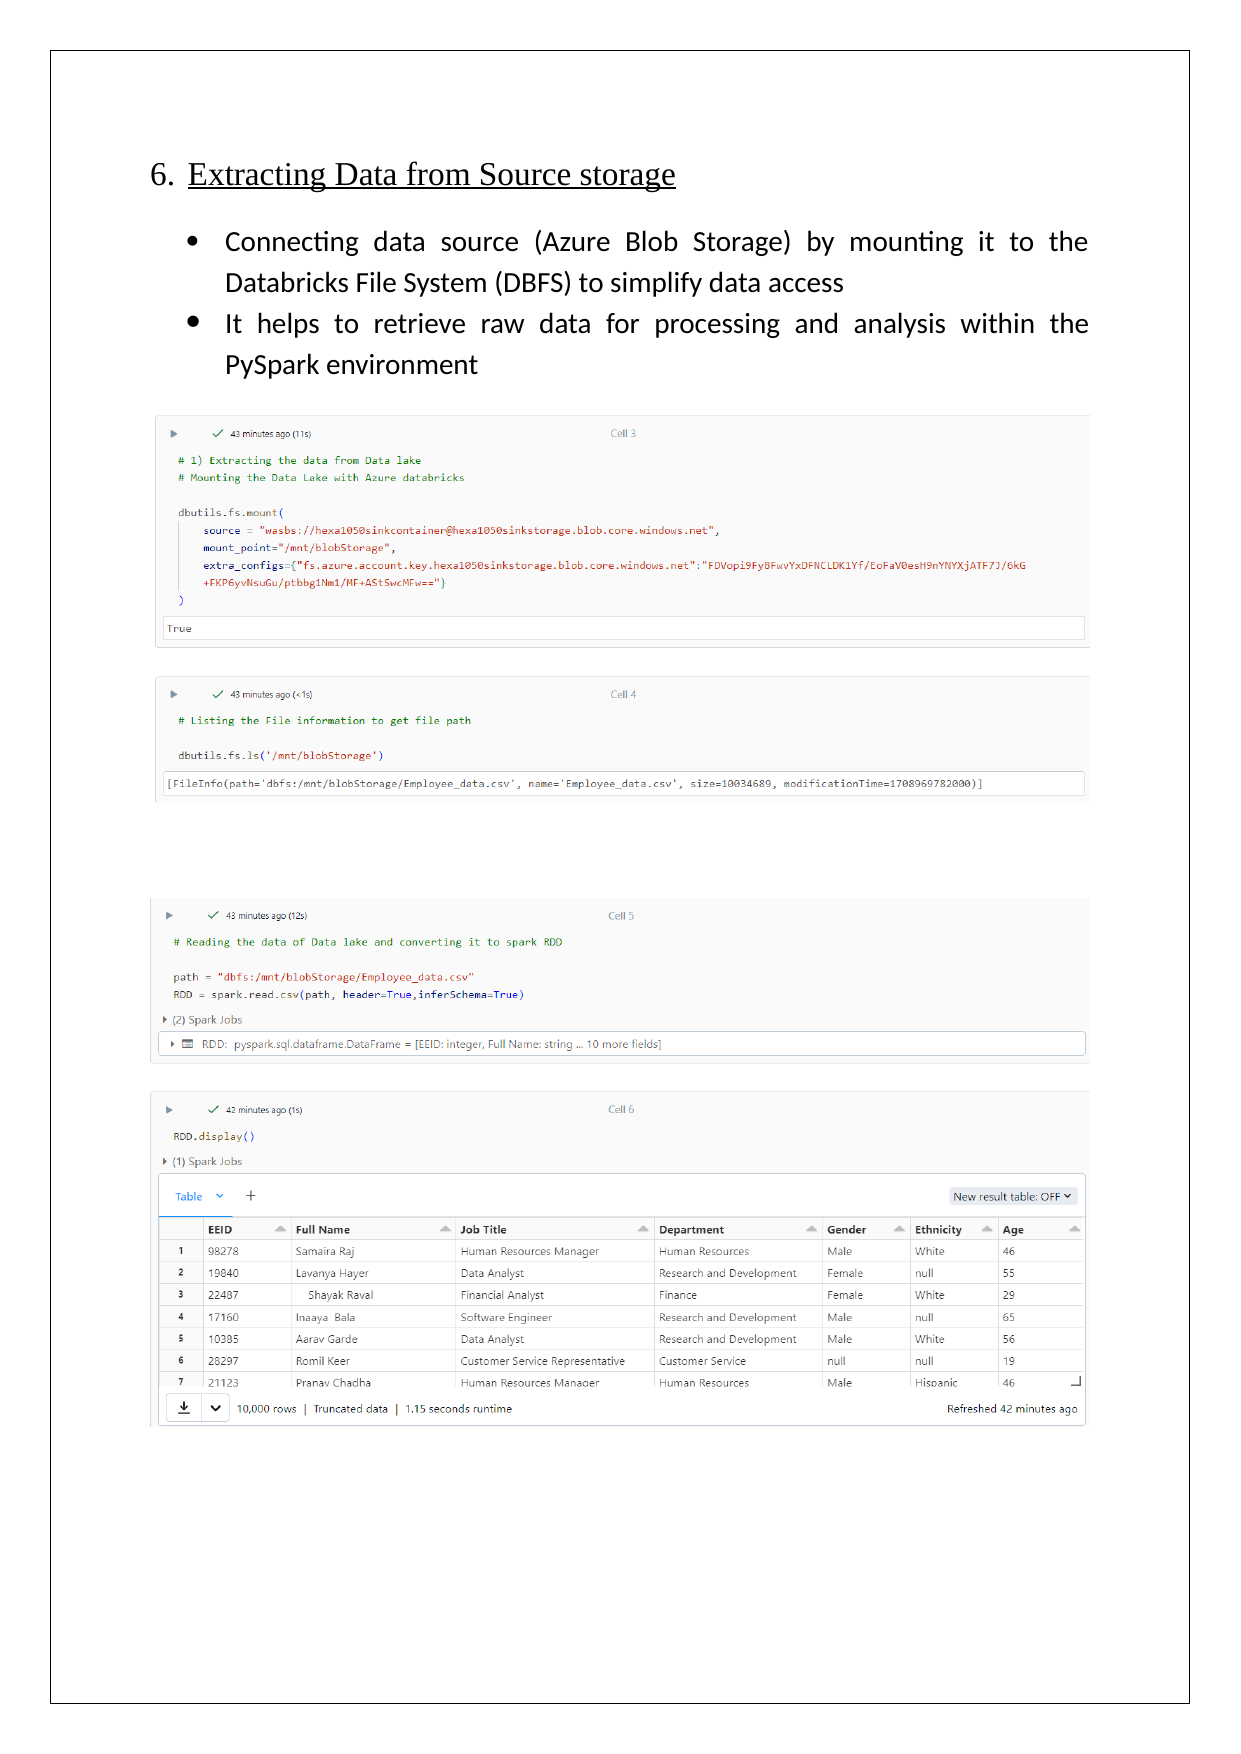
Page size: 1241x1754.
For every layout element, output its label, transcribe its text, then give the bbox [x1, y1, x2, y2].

subtitle Extracting Data from Source storage [150, 154, 1090, 192]
picture [150, 412, 1091, 803]
picture [150, 898, 1091, 1427]
list It helps to retrieve raw data for processing and analysis within the PySpark environment [187, 305, 1090, 382]
list Connecting data source (Azure Blob Storage) by mounting it to the Databricks File System (DBFS) to simplify data access [187, 223, 1090, 300]
